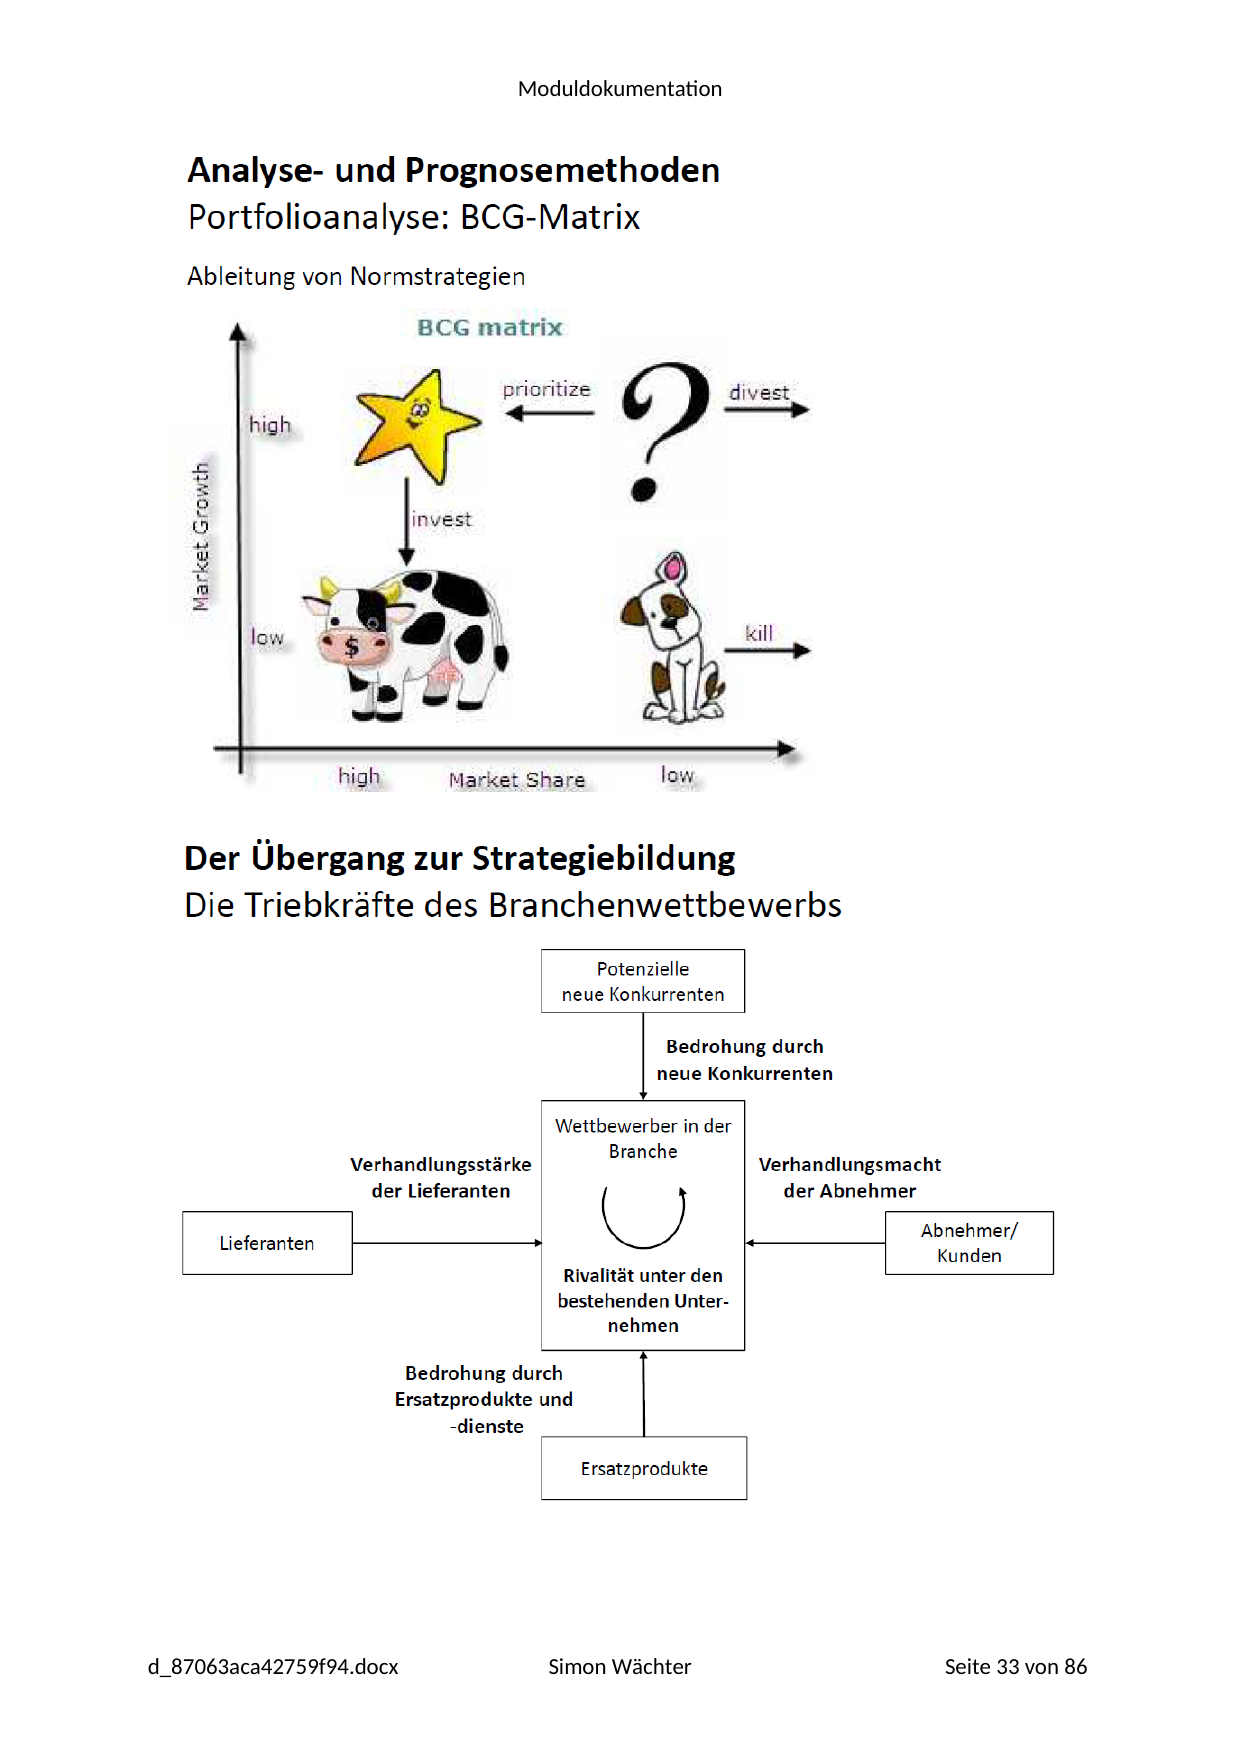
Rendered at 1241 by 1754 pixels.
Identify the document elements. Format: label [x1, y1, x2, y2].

picture [147, 828, 1093, 1511]
picture [147, 147, 1093, 810]
